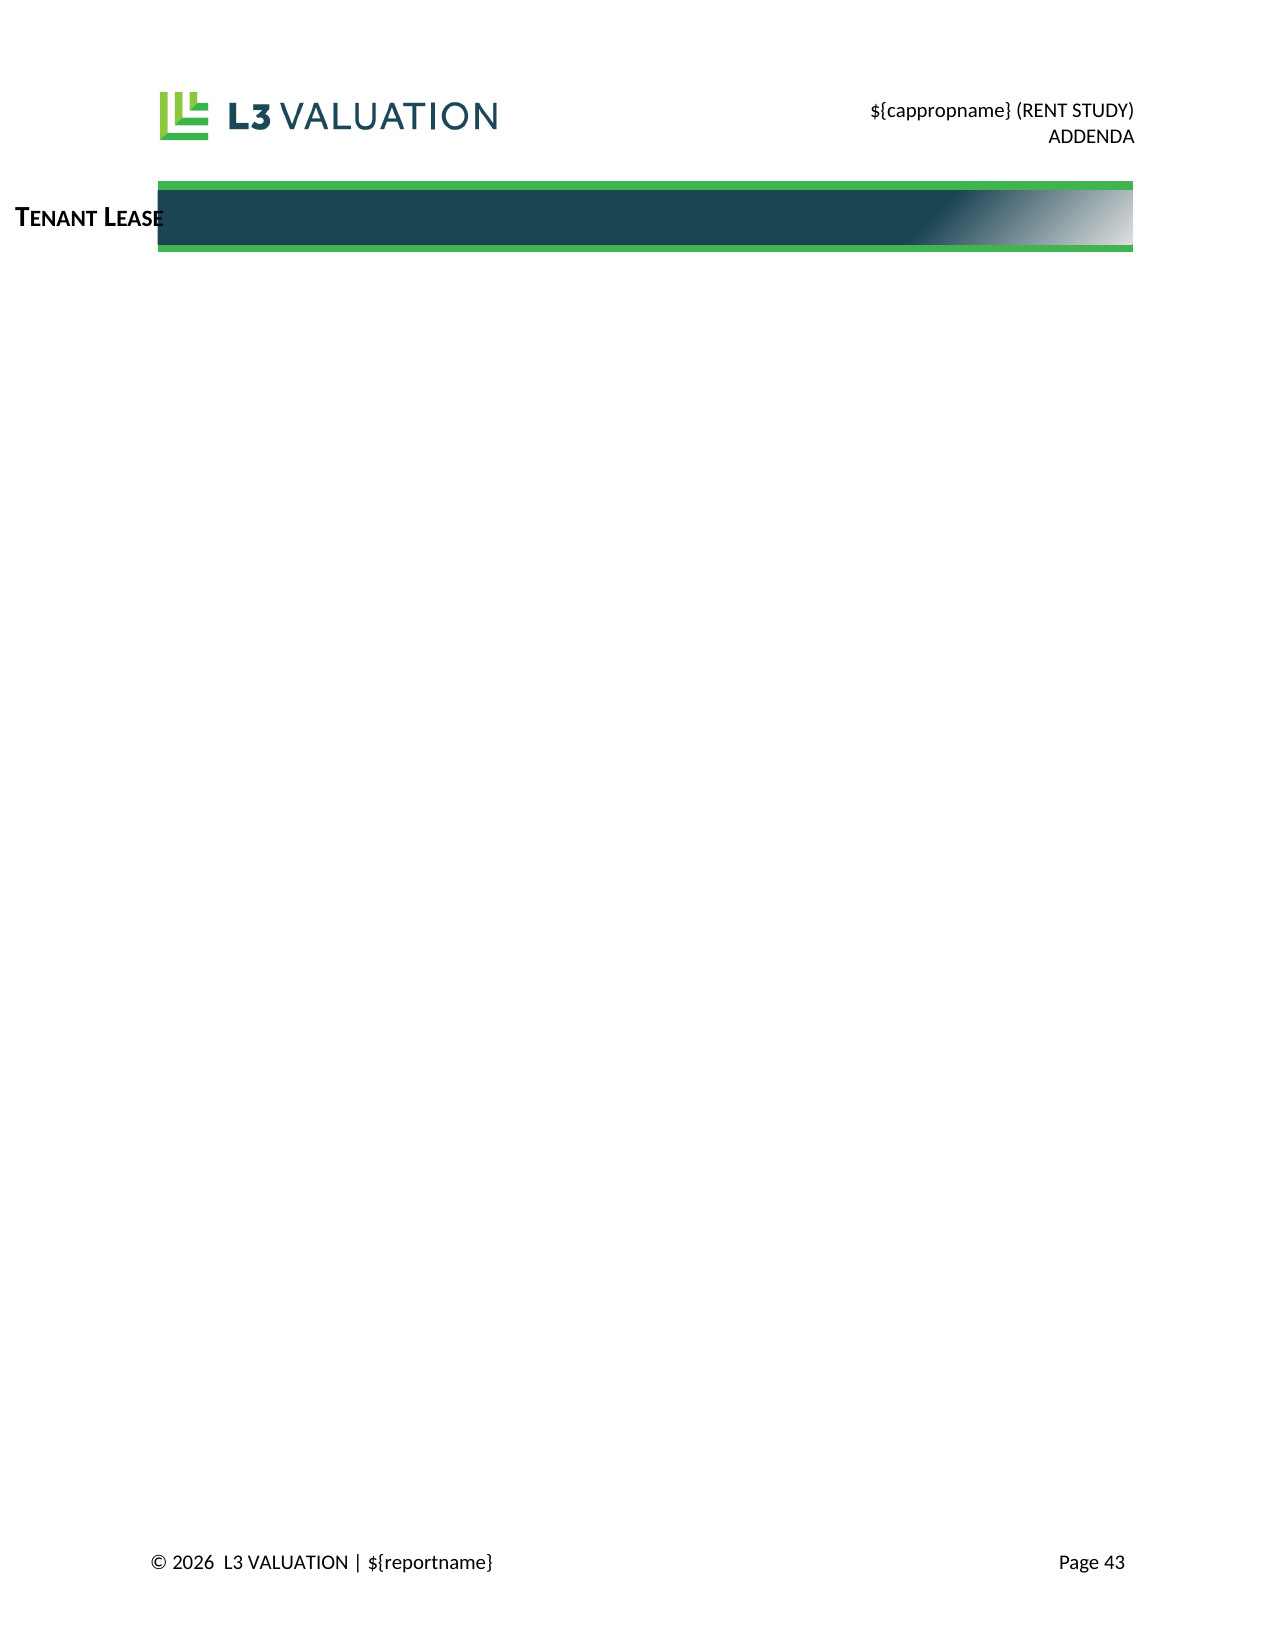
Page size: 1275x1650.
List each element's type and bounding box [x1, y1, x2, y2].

picture [144, 75, 511, 156]
